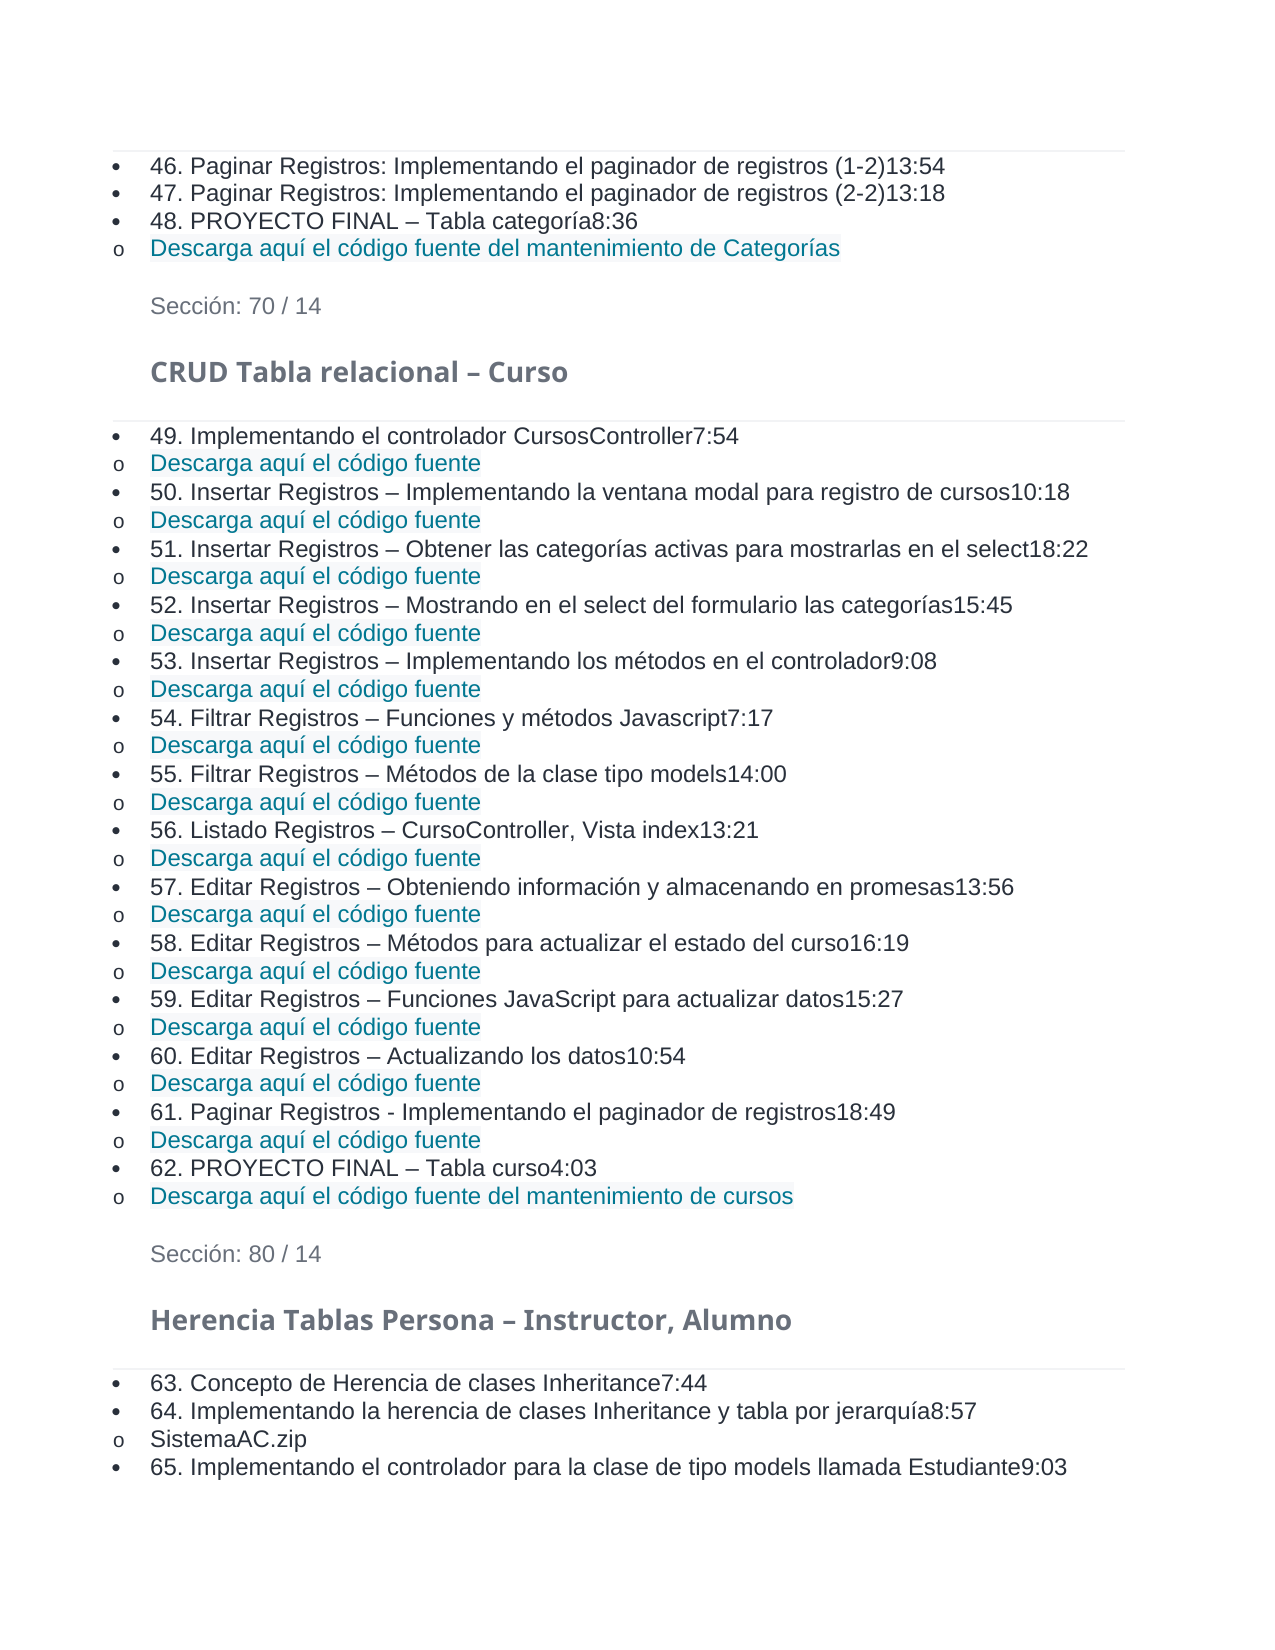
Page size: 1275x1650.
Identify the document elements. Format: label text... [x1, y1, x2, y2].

list Descarga aquí el código fuente [112, 842, 1125, 871]
list 65. Implementando el controlador para la clase de tipo models llamada Estudiante9:03 [112, 1452, 1125, 1481]
list 53. Insertar Registros – Implementando los métodos en el controlador9:08 [112, 646, 1125, 673]
list 51. Insertar Registros – Obtener las categorías activas para mostrarlas en el select18:22 [112, 533, 1125, 561]
text Sección: 80 / 14 [150, 1240, 1125, 1267]
list 56. Listado Registros – CursoController, Vista index13:21 [112, 815, 1125, 842]
list Descarga aquí el código fuente [112, 1011, 1125, 1040]
list 54. Filtrar Registros – Funciones y métodos Javascript7:17 [112, 702, 1125, 729]
list Descarga aquí el código fuente [112, 1124, 1125, 1153]
list 62. PROYECTO FINAL – Tabla curso4:03 [112, 1153, 1125, 1180]
list Descarga aquí el código fuente del mantenimiento de cursos [112, 1180, 1125, 1211]
list Descarga aquí el código fuente [298, 899, 1125, 927]
list 52. Insertar Registros – Mostrando en el select del formulario las categorías15:45 [112, 589, 1125, 617]
text Sección: 70 / 14 [150, 292, 1125, 320]
list Descarga aquí el código fuente [112, 899, 293, 927]
list 60. Editar Registros – Actualizando los datos10:54 [112, 1040, 1125, 1068]
list Descarga aquí el código fuente [220, 448, 1125, 477]
list Descarga aquí el código fuente [112, 673, 1125, 702]
list Descarga aquí el código fuente [112, 729, 292, 758]
list Descarga aquí el código fuente [112, 955, 1125, 984]
list Descarga aquí el código fuente [297, 729, 1125, 758]
list Descarga aquí el código fuente [112, 561, 312, 589]
list Descarga aquí el código fuente [112, 448, 218, 477]
list 58. Editar Registros – Métodos para actualizar el estado del curso16:19 [112, 927, 1125, 955]
list 48. PROYECTO FINAL – Tabla categoría8:36 [112, 205, 1125, 233]
list 64. Implementando la herencia de clases Inheritance y tabla por jerarquía8:57 [112, 1395, 1125, 1423]
list SistemaAC.zip [112, 1423, 1125, 1452]
list 50. Insertar Registros – Implementando la ventana modal para registro de cursos10:18 [112, 477, 1125, 504]
list 55. Filtrar Registros – Métodos de la clase tipo models14:00 [112, 758, 1125, 786]
list 46. Paginar Registros: Implementando el paginador de registros (1-2)13:54 [112, 151, 1125, 178]
list Descarga aquí el código fuente [112, 504, 1125, 533]
list 47. Paginar Registros: Implementando el paginador de registros (2-2)13:18 [112, 178, 1125, 205]
list Descarga aquí el código fuente del mantenimiento de Categorías [112, 233, 1125, 263]
text CRUD Tabla relacional – Curso [150, 353, 1125, 391]
list Descarga aquí el código fuente [112, 786, 1125, 815]
list 59. Editar Registros – Funciones JavaScript para actualizar datos15:27 [112, 984, 1125, 1011]
list 57. Editar Registros – Obteniendo información y almacenando en promesas13:56 [112, 871, 1125, 899]
text Herencia Tablas Persona – Instructor, Alumno [150, 1300, 1125, 1339]
list Descarga aquí el código fuente [112, 617, 1125, 646]
list Descarga aquí el código fuente [112, 1068, 293, 1096]
list Descarga aquí el código fuente [317, 561, 1125, 589]
list Descarga aquí el código fuente [298, 1068, 1125, 1096]
list 61. Paginar Registros - Implementando el paginador de registros18:49 [112, 1096, 1125, 1124]
list 63. Concepto de Herencia de clases Inheritance7:44 [112, 1369, 1125, 1395]
list 49. Implementando el controlador CursosController7:54 [112, 421, 1125, 448]
